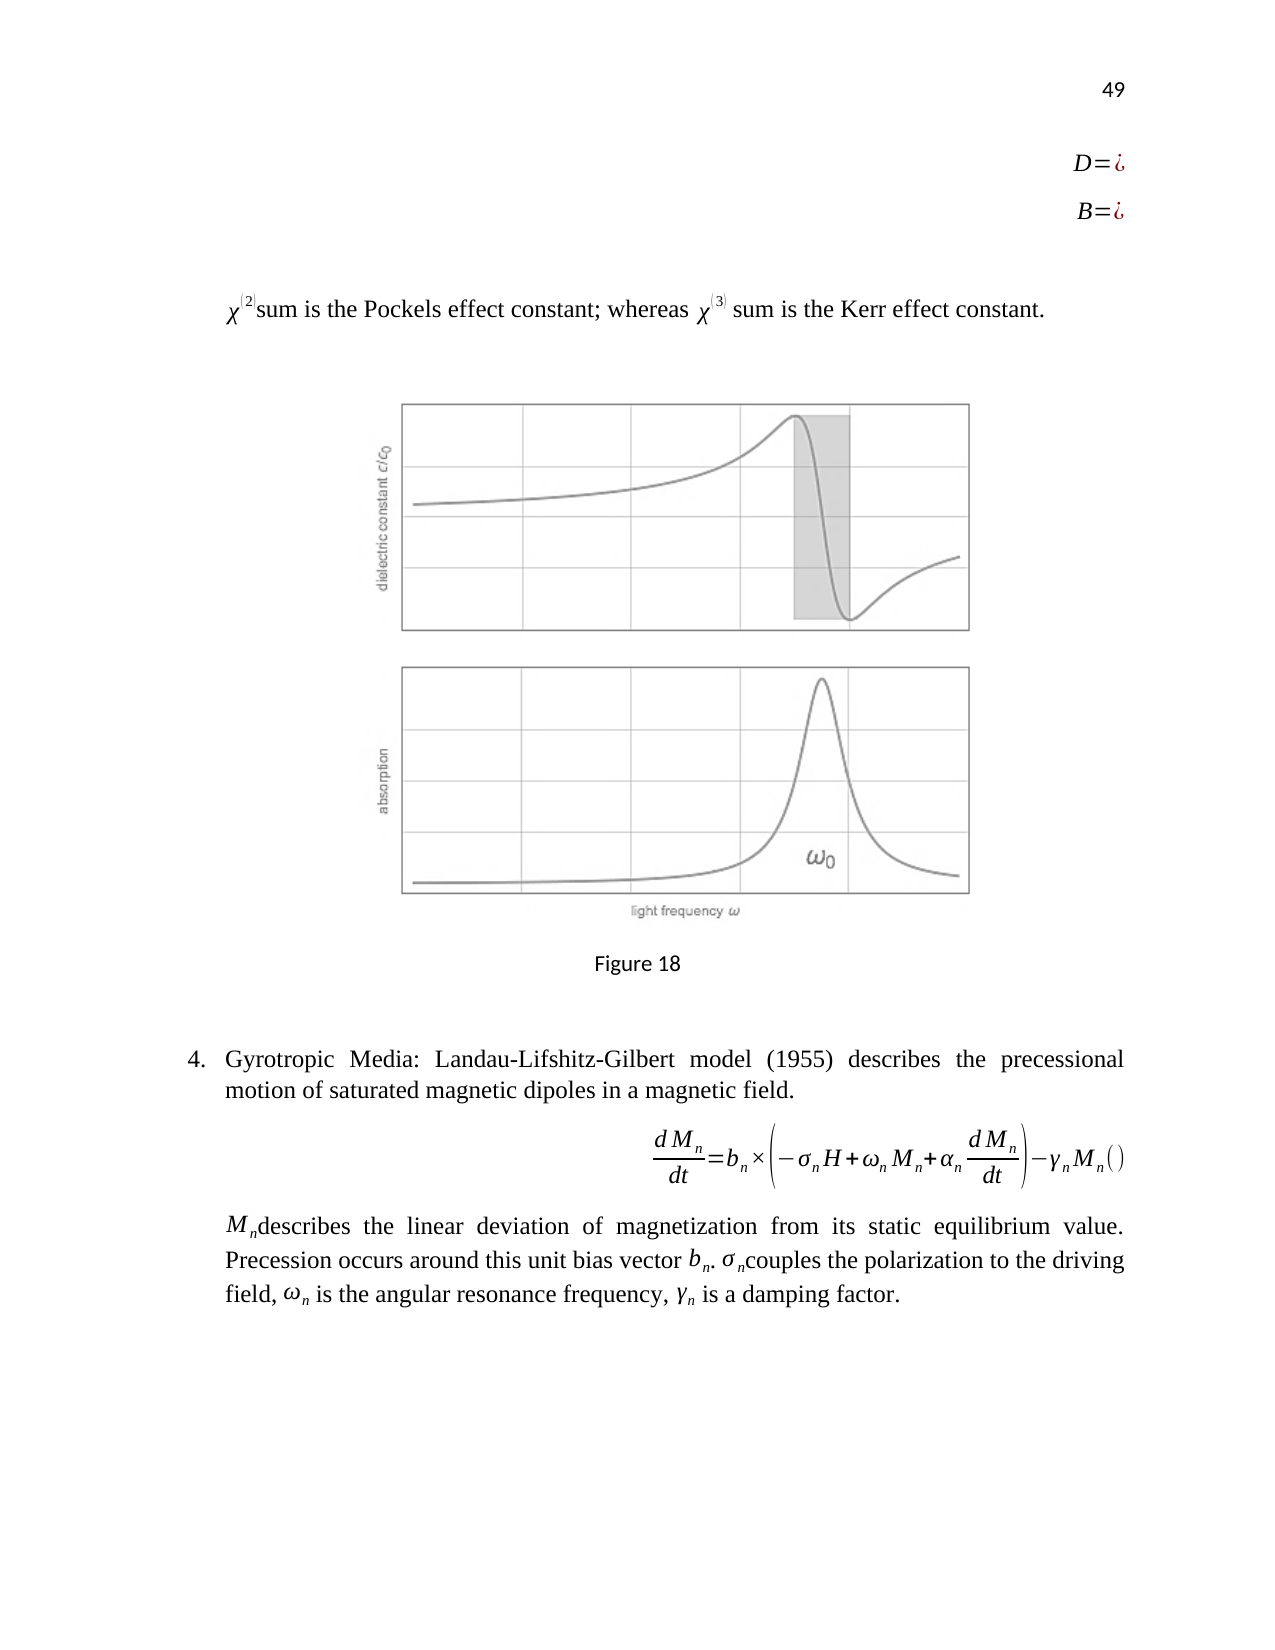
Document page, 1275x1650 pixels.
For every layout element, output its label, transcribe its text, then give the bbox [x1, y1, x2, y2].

text sum is the Pockels effect constant; whereas sum is the Kerr effect constant. [225, 292, 1125, 324]
list Gyrotropic Media: Landau-Lifshitz-Gilbert model (1955) describes the precessional motion of saturated magnetic dipoles in a magnetic field. [187, 1044, 1125, 1103]
text describes the linear deviation of magnetization from its static equilibrium value. Precession occurs around this unit bias vector . couples the polarization to the driving field, is the angular resonance frequency, is a damping factor. [225, 1211, 1125, 1309]
